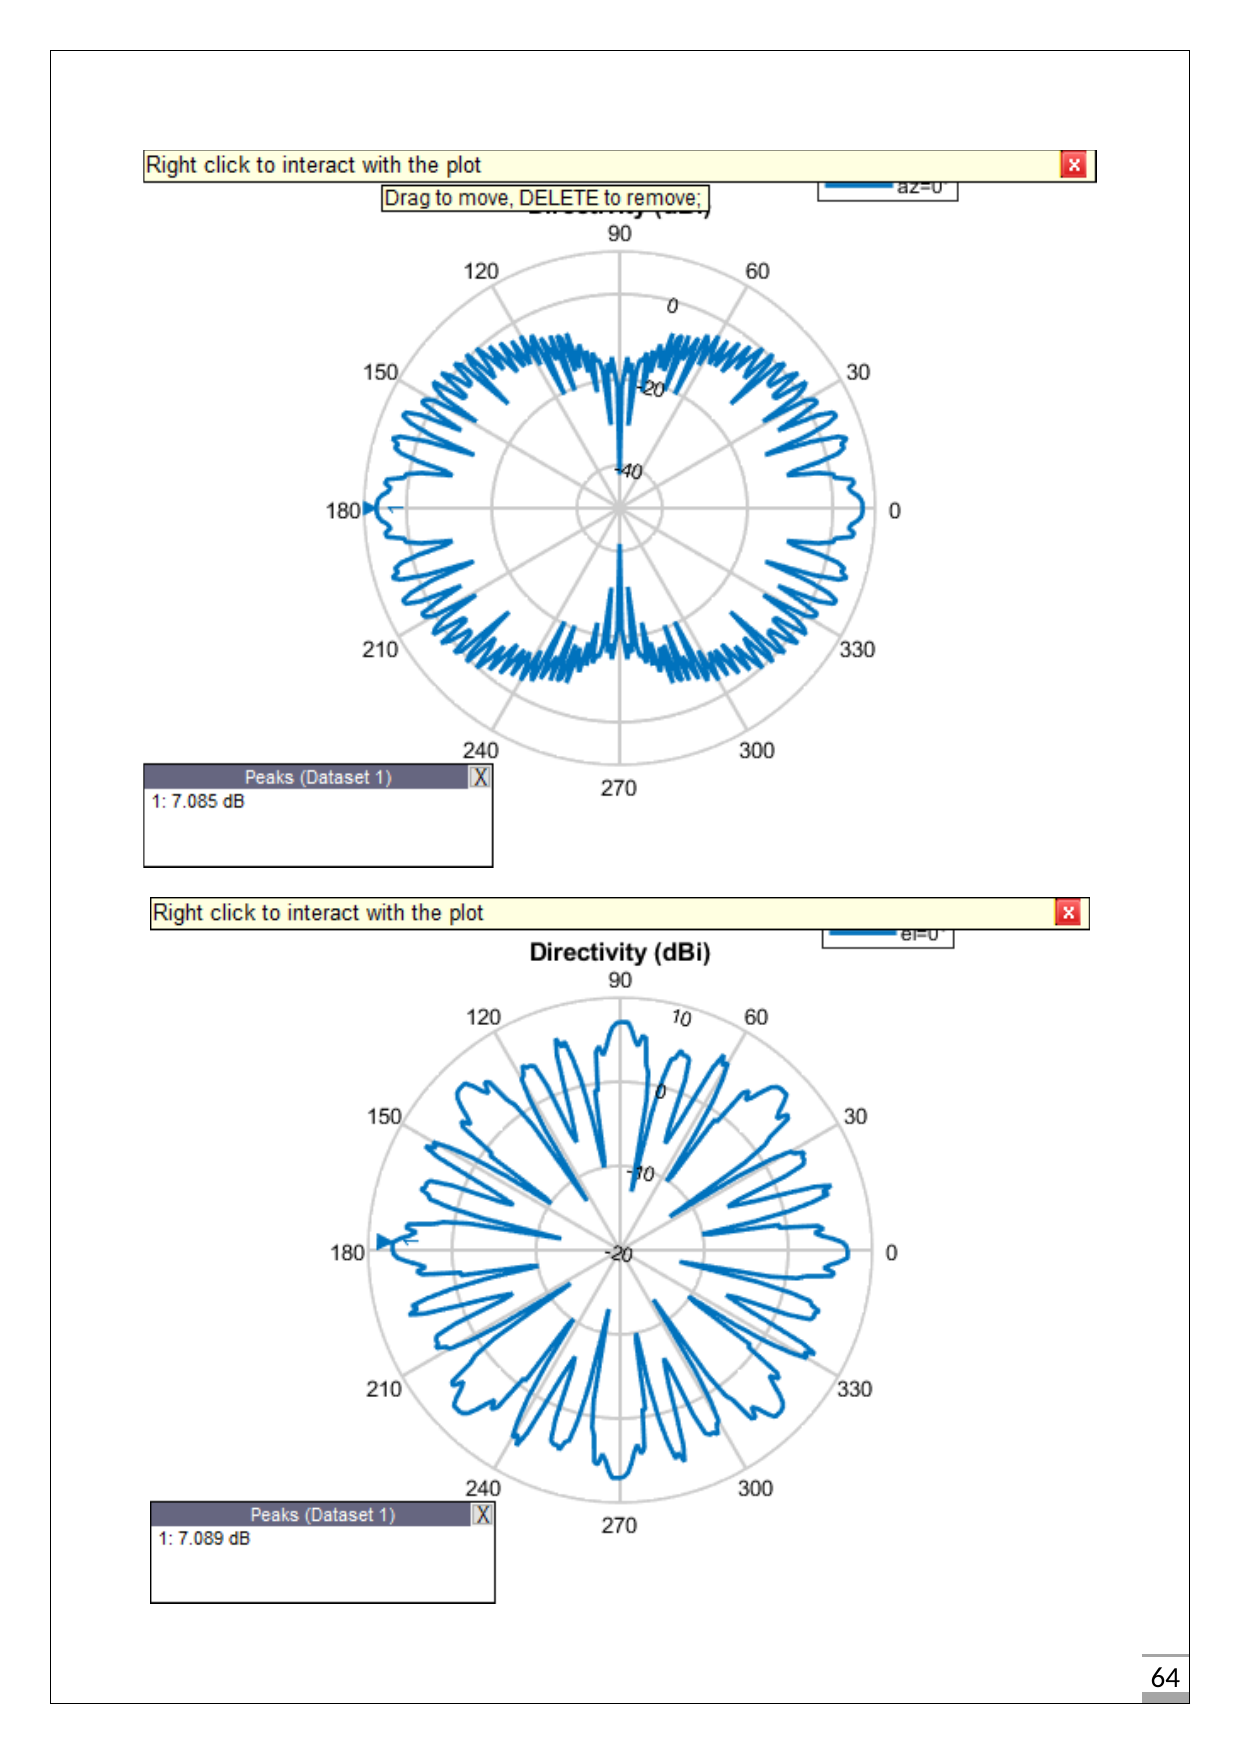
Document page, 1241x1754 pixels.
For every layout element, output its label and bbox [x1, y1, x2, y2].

picture [143, 150, 1097, 868]
picture [150, 897, 1090, 1604]
